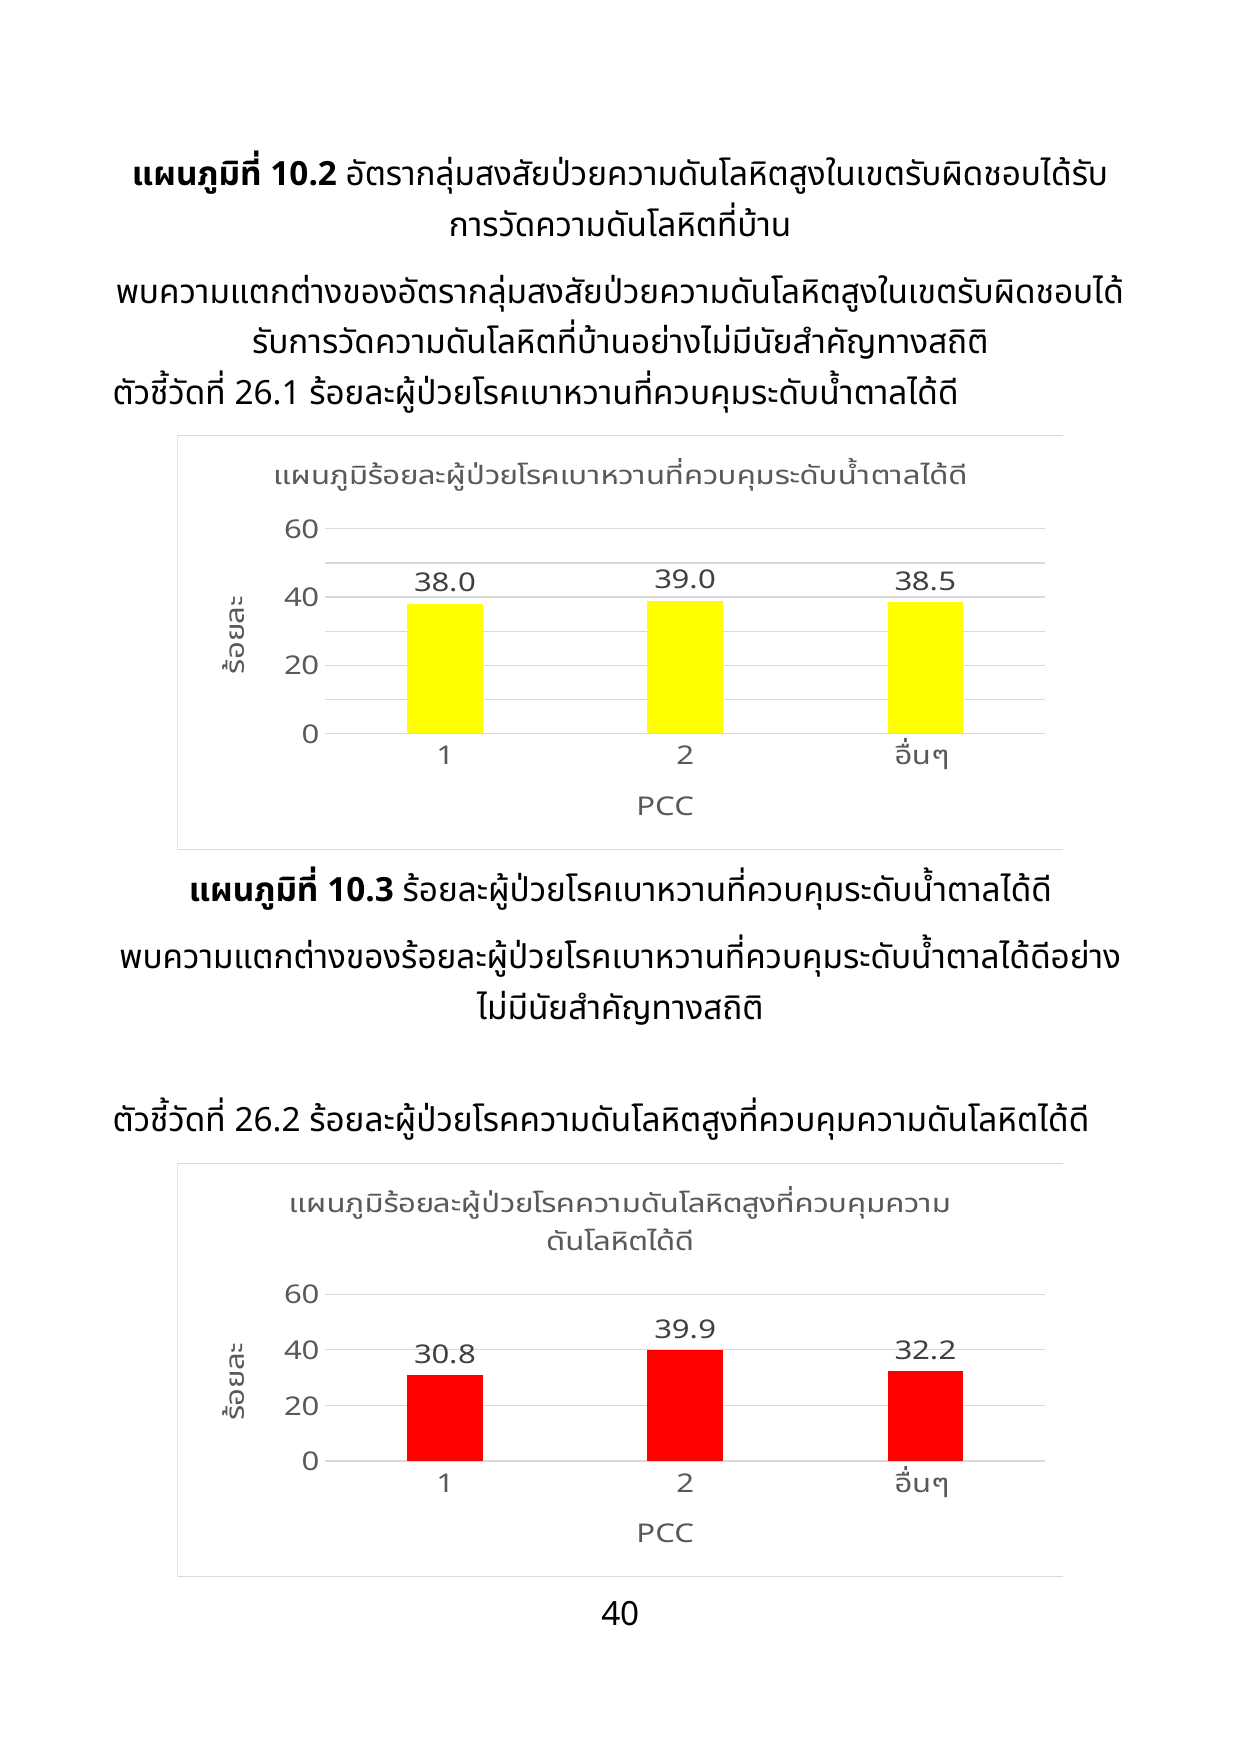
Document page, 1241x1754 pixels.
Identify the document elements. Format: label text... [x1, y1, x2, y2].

text พบความแตกต่างของอัตรากลุ่มสงสัยป่วยความดันโลหิตสูงในเขตรับผิดชอบได้รับการวัดความดันโลหิตที่บ้านอย่างไม่มีนัยสำคัญทางสถิติ [112, 268, 1128, 368]
text ตัวชี้วัดที่ 26.2 ร้อยละผู้ป่วยโรคความดันโลหิตสูงที่ควบคุมความดันโลหิตได้ดี [112, 1096, 1128, 1147]
text พบความแตกต่างของร้อยละผู้ป่วยโรคเบาหวานที่ควบคุมระดับน้ำตาลได้ดีอย่างไม่มีนัยสำคัญทางสถิติ [112, 933, 1128, 1034]
text แผนภูมิที่ 10.3 ร้อยละผู้ป่วยโรคเบาหวานที่ควบคุมระดับน้ำตาลได้ดี [112, 866, 1128, 917]
text ตัวชี้วัดที่ 26.1 ร้อยละผู้ป่วยโรคเบาหวานที่ควบคุมระดับน้ำตาลได้ดี [112, 368, 1128, 419]
text แผนภูมิที่ 10.2 อัตรากลุ่มสงสัยป่วยความดันโลหิตสูงในเขตรับผิดชอบได้รับการวัดความดันโลหิตที่บ้าน [112, 150, 1128, 251]
